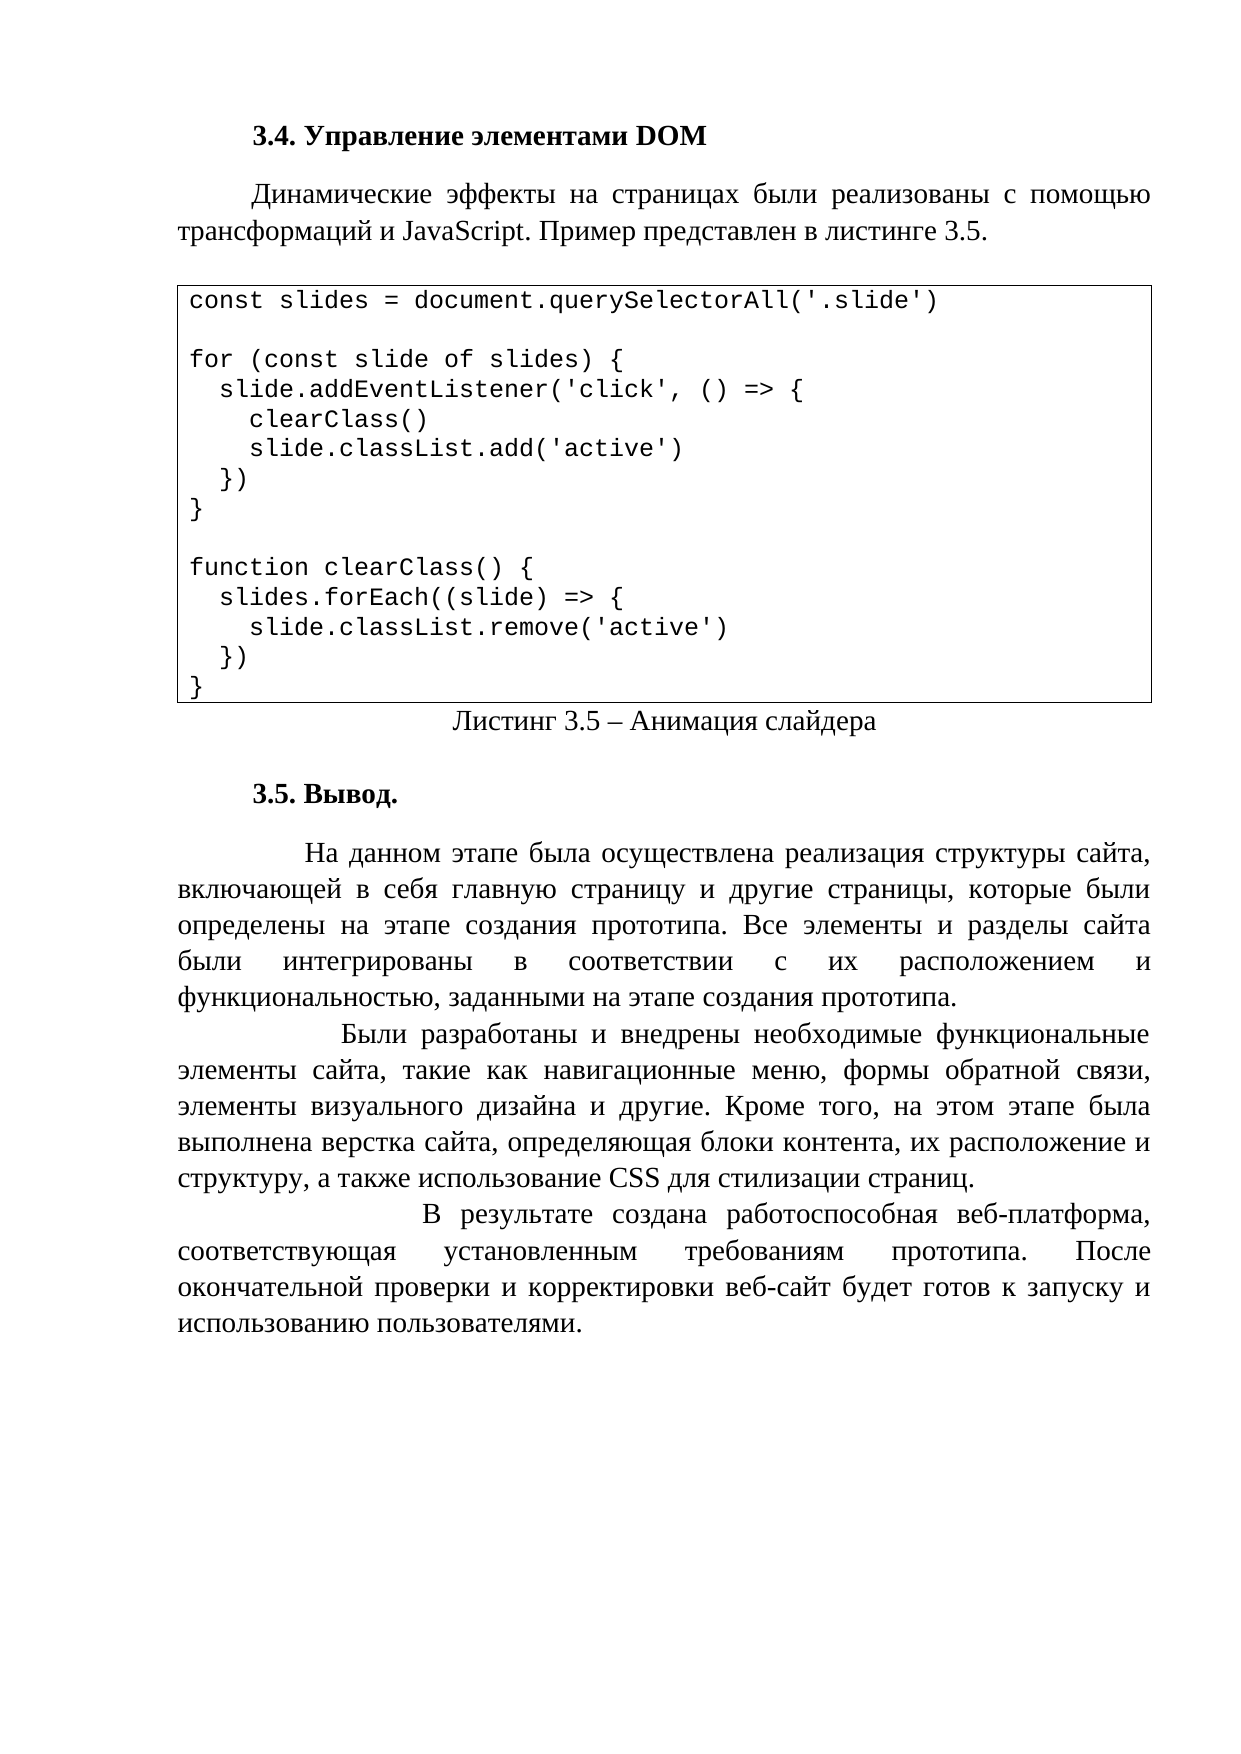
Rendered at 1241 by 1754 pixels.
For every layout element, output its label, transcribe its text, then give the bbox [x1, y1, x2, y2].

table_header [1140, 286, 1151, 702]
subtitle 3.4. Управление элементами DOM [177, 118, 1152, 152]
text Были разработаны и внедрены необходимые функциональные элементы сайта, такие как навигационные меню, формы обратной связи, элементы визуального дизайна и другие. Кроме того, на этом этапе была выполнена верстка сайта, определяющая блоки контента, их расположение и структуру, а также использование CSS для стилизации страниц. [177, 1016, 1152, 1194]
text Динамические эффекты на страницах были реализованы с помощью трансформаций и JavaScript. Пример представлен в листинге 3.5. [177, 177, 1152, 246]
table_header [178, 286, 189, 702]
subtitle 3.5. Вывод. [177, 776, 1152, 810]
text В результате создана работоспособная веб-платформа, соответствующая установленным требованиям прототипа. После окончательной проверки и корректировки веб-сайт будет готов к запуску и использованию пользователями. [177, 1196, 1152, 1338]
text На данном этапе была осуществлена реализация структуры сайта, включающей в себя главную страницу и другие страницы, которые были определены на этапе создания прототипа. Все элементы и разделы сайта были интегрированы в соответствии с их расположением и функциональностью, заданными на этапе создания прототипа. [177, 835, 1152, 1013]
text Листинг 3.5 – Анимация слайдера [177, 703, 1152, 736]
